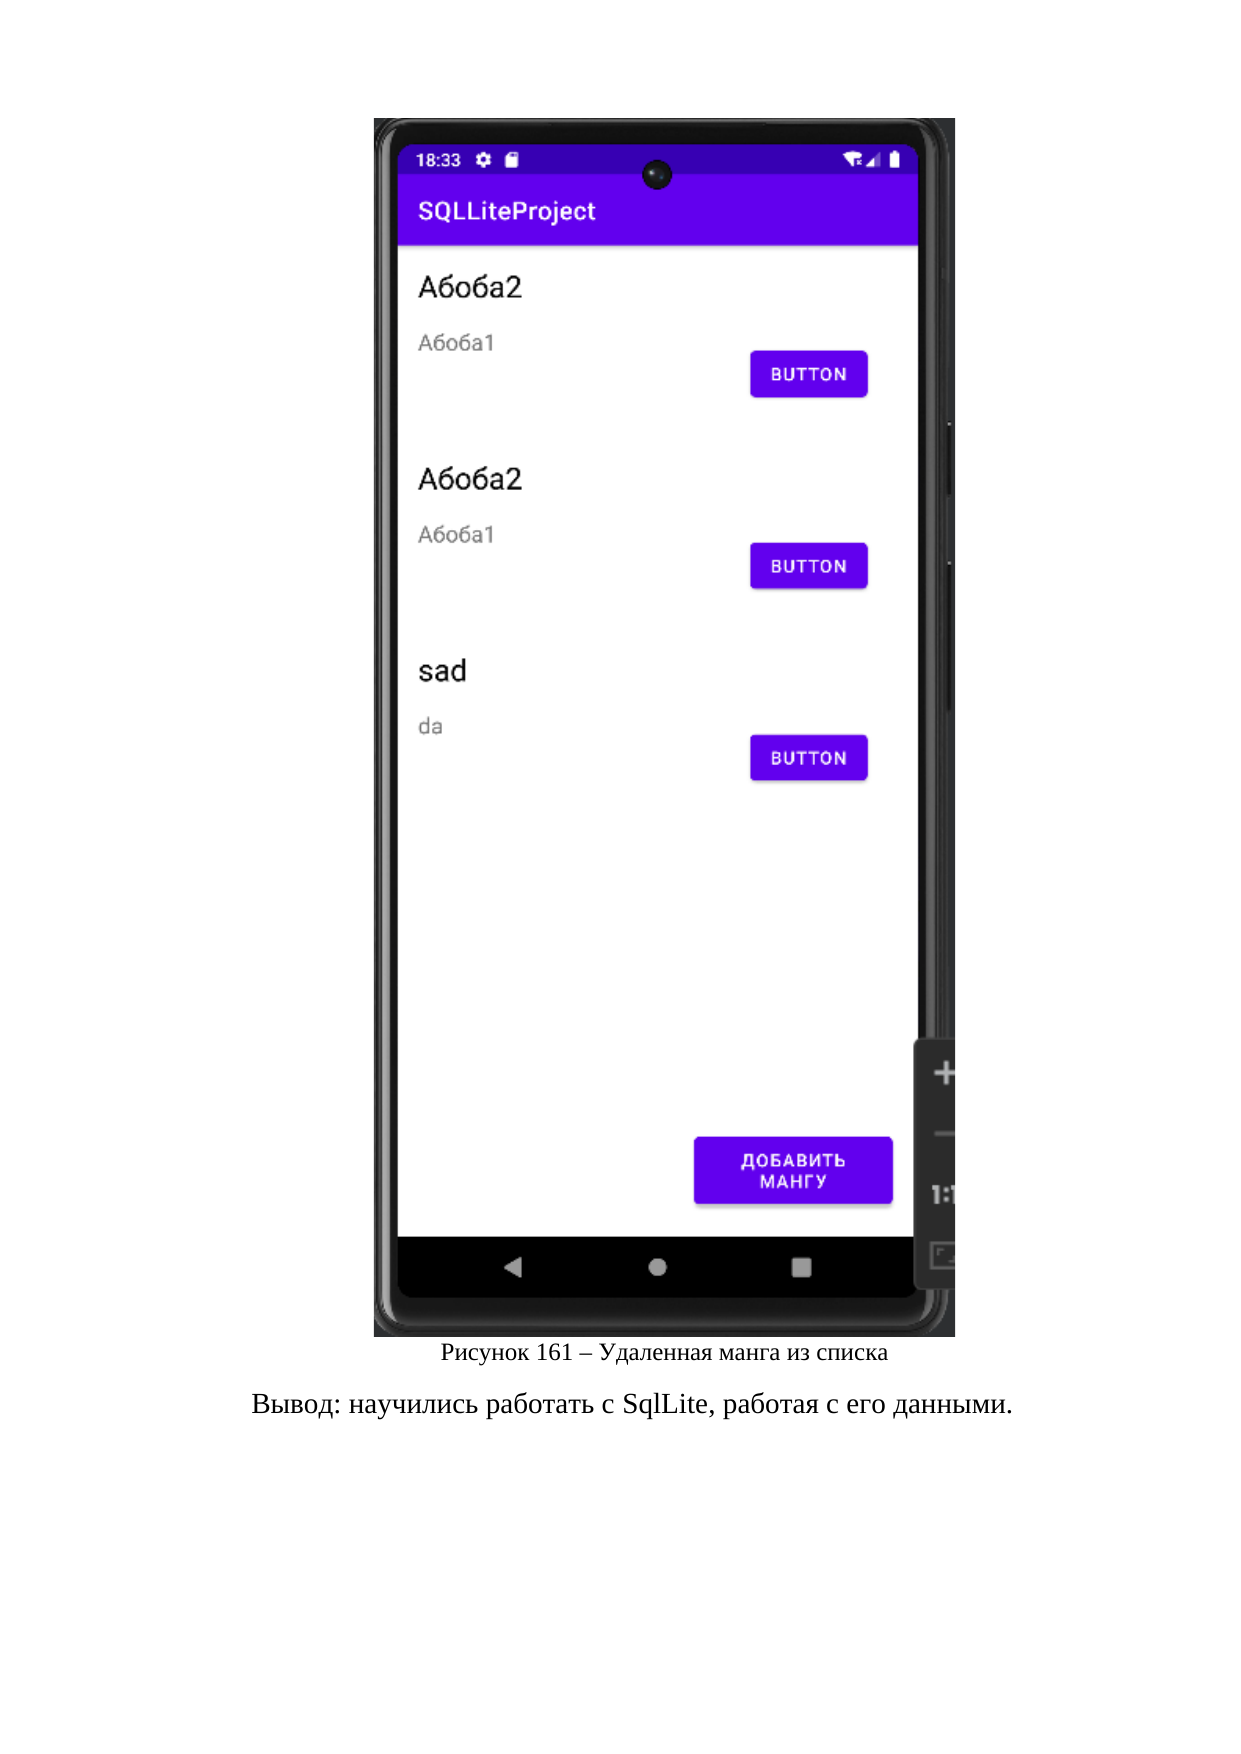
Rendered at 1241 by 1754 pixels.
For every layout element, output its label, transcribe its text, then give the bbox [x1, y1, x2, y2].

picture [373, 118, 955, 1337]
text Рисунок – Удаленная манга из списка [177, 1337, 1152, 1366]
text Вывод: научились работать с SqlLite, работая с его данными. [177, 1387, 1152, 1420]
